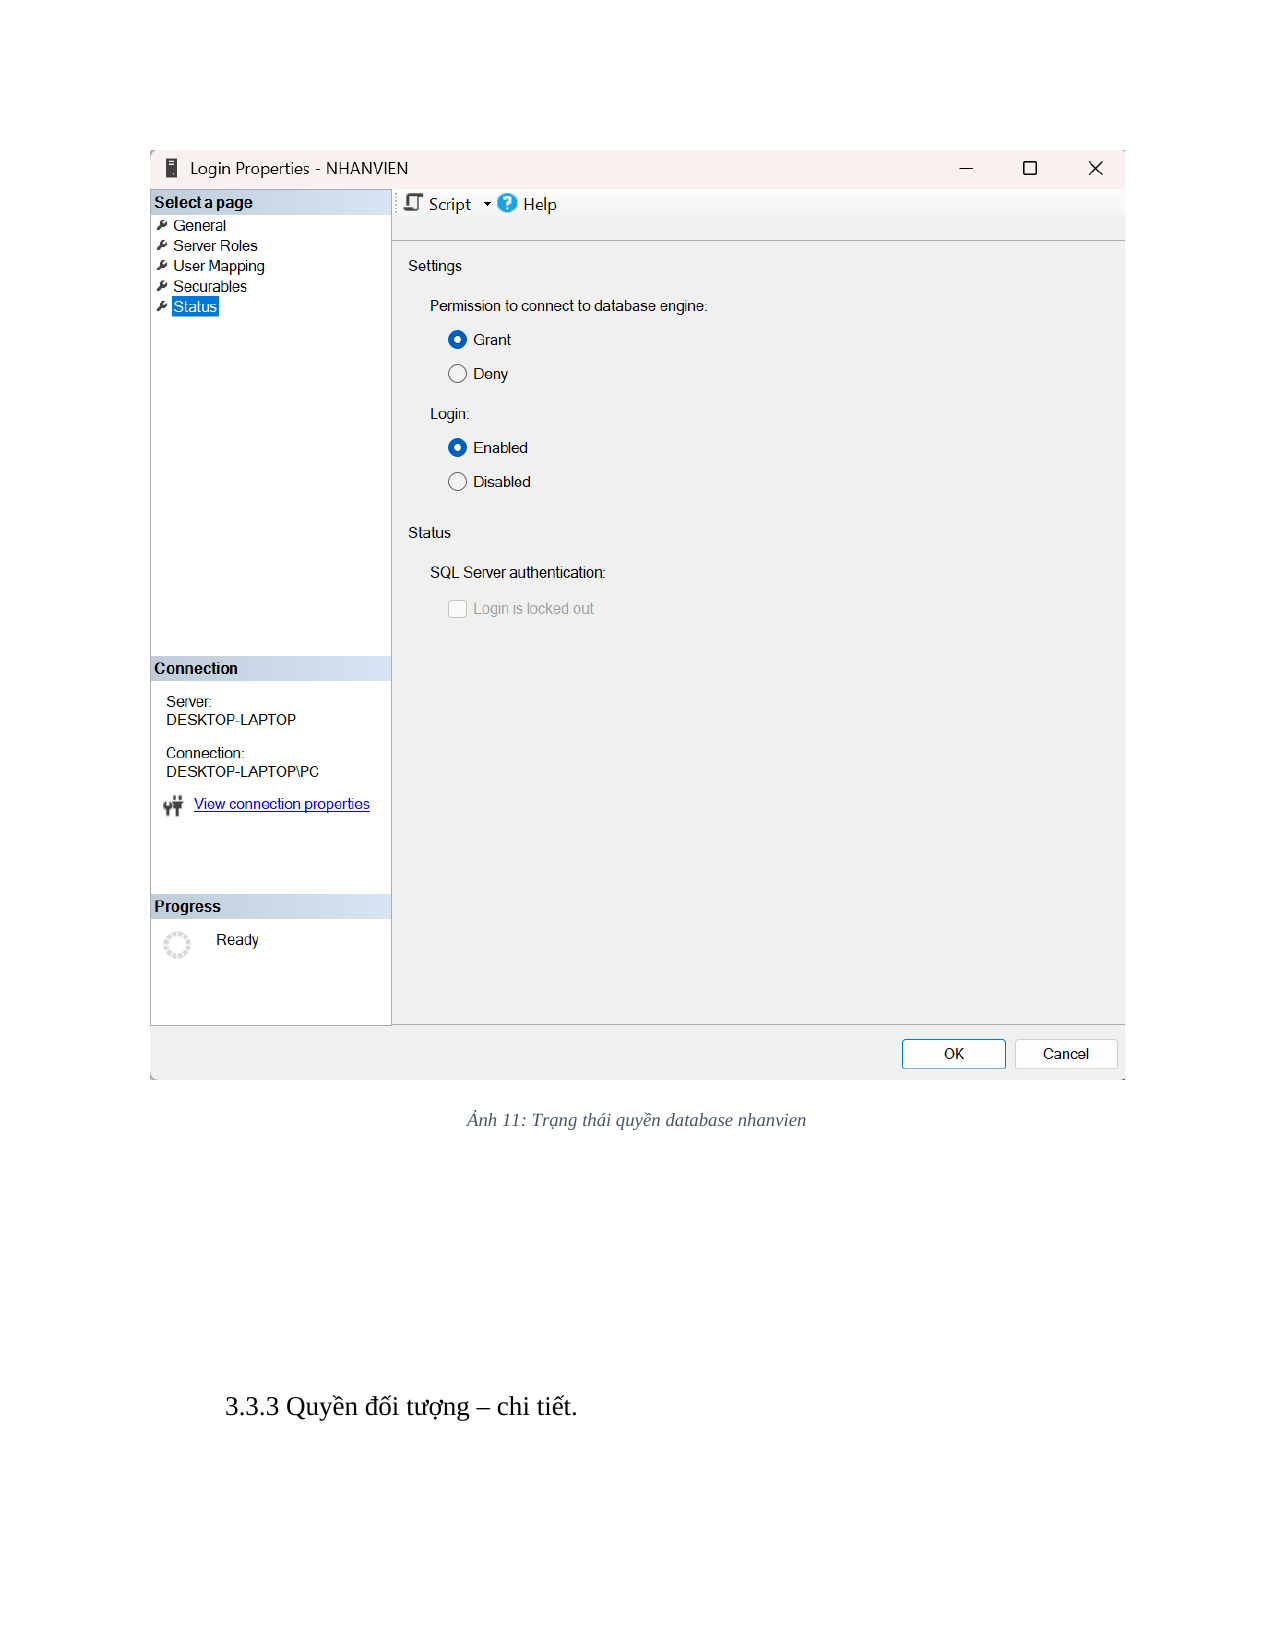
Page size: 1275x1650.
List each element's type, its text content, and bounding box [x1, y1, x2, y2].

subtitle 3.3.3 Quyền đối tượng – chi tiết. [150, 1390, 1125, 1421]
picture [150, 150, 1125, 1080]
text Ảnh 11: Trạng thái quyền database nhanvien [150, 1108, 1125, 1130]
